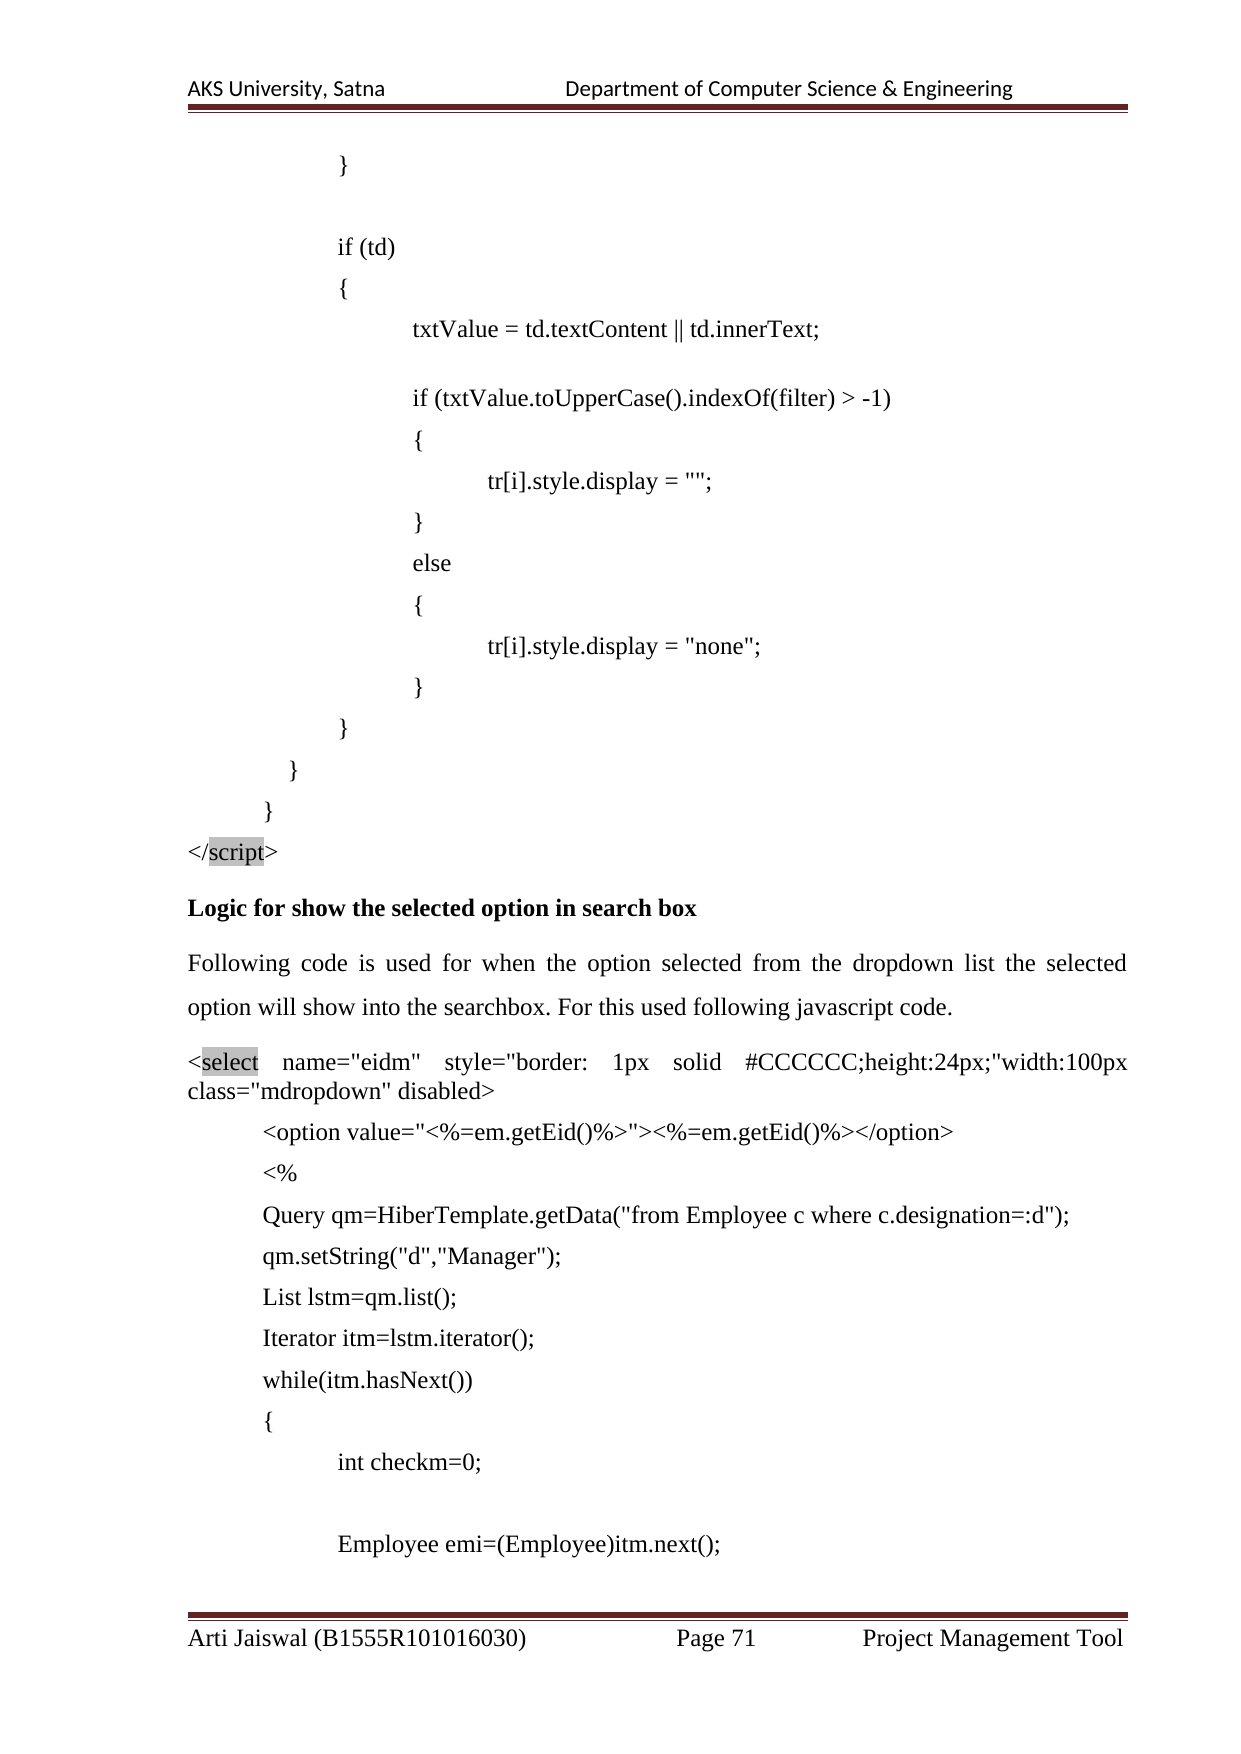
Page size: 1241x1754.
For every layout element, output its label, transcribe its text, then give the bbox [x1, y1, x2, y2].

text </script> [264, 837, 1128, 866]
text tr[i].style.display = "none"; [187, 631, 1128, 660]
text } [187, 796, 1128, 825]
text <option value="<%=em.getEid()%>"><%=em.getEid()%></option> [187, 1117, 1128, 1146]
text tr[i].style.display = ""; [187, 466, 1128, 495]
text } [187, 507, 1128, 536]
text int checkm=0; [187, 1447, 1128, 1476]
text <% [187, 1158, 1128, 1187]
text txtValue = td.textContent || td.innerText; [187, 314, 1128, 343]
text { [262, 273, 1128, 302]
text { [337, 590, 1128, 618]
text { [337, 425, 1128, 453]
text Query qm=HiberTemplate.getData("from Employee c where c.designation=:d"); [262, 1200, 1128, 1228]
text List lstm=qm.list(); [187, 1282, 1128, 1311]
text { [187, 1406, 1128, 1435]
text Iterator itm=lstm.iterator(); [187, 1323, 1128, 1352]
text } [187, 672, 1128, 701]
text while(itm.hasNext()) [187, 1365, 1128, 1393]
text } [187, 755, 1128, 783]
text if (td) [187, 232, 1128, 261]
text } [187, 150, 1128, 179]
text Employee emi=(Employee)itm.next(); [187, 1529, 1128, 1558]
text if (txtValue.toUpperCase().indexOf(filter) > -1) [187, 356, 1128, 412]
text } [187, 713, 1128, 742]
text Following code is used for when the option selected from the dropdown list the selected option will show into the searchbox. For this used following javascript code. [187, 948, 1128, 1020]
text </script> [187, 837, 209, 866]
text Logic for show the selected option in search box [187, 893, 1128, 922]
text else [337, 548, 1128, 577]
text <select name="eidm" style="border: 1px solid #CCCCCC;height:24px;"width:100px class="mdropdown" disabled> [187, 1047, 1128, 1105]
text qm.setString("d","Manager"); [187, 1241, 1128, 1270]
